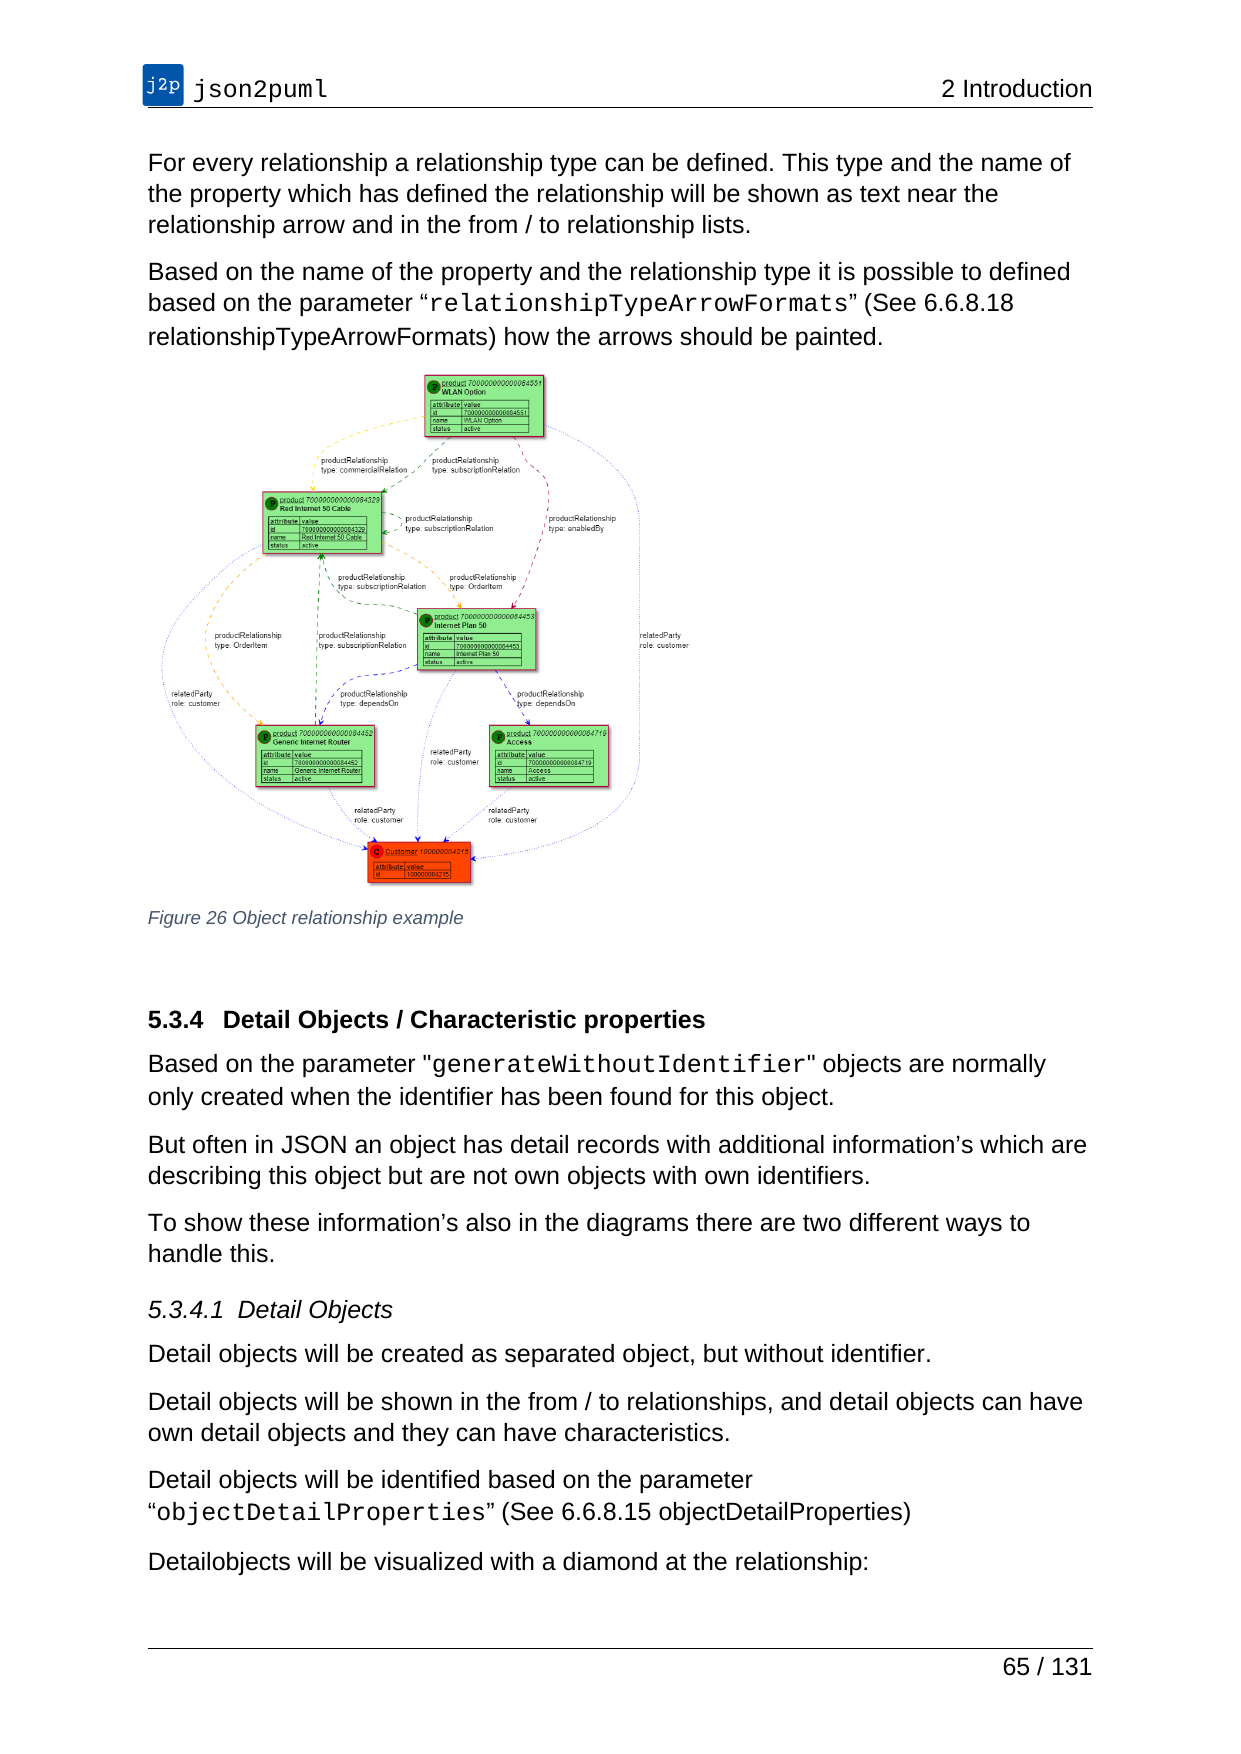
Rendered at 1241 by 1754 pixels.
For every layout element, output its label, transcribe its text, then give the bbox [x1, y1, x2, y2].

subtitle Detail Objects [148, 1296, 1093, 1324]
text Based on the parameter "generateWithoutIdentifier" objects are normally only created when the identifier has been found for this object. [148, 1049, 1093, 1111]
text Detail objects will be identified based on the parameter “objectDetailProperties” (See 6.6.8.15 objectDetailProperties) [148, 1466, 1093, 1527]
text To show these information’s also in the diagrams there are two different ways to handle this. [148, 1208, 1093, 1268]
picture [147, 369, 692, 888]
text But often in JSON an object has detail records with additional information’s which are describing this object but are not own objects with own identifiers. [148, 1130, 1093, 1189]
picture [142, 64, 184, 106]
text Based on the name of the property and the relationship type it is possible to defined based on the parameter “relationshipTypeArrowFormats” (See 6.6.8.18 relationshipTypeArrowFormats) how the arrows should be painted. [148, 257, 1093, 350]
text For every relationship a relationship type can be defined. This type and the name of the property which has defined the relationship will be shown as text near the relationship arrow and in the from / to relationship lists. [148, 148, 1093, 238]
subtitle Detail Objects / Characteristic properties [148, 1005, 1093, 1034]
text Figure 26 Object relationship example [148, 907, 1093, 928]
text Detail objects will be shown in the from / to relationships, and detail objects can have own detail objects and they can have characteristics. [148, 1387, 1093, 1447]
text Detailobjects will be visualized with a diamond at the relationship: [148, 1547, 1093, 1575]
text Detail objects will be created as separated object, but without identifier. [148, 1339, 1093, 1368]
